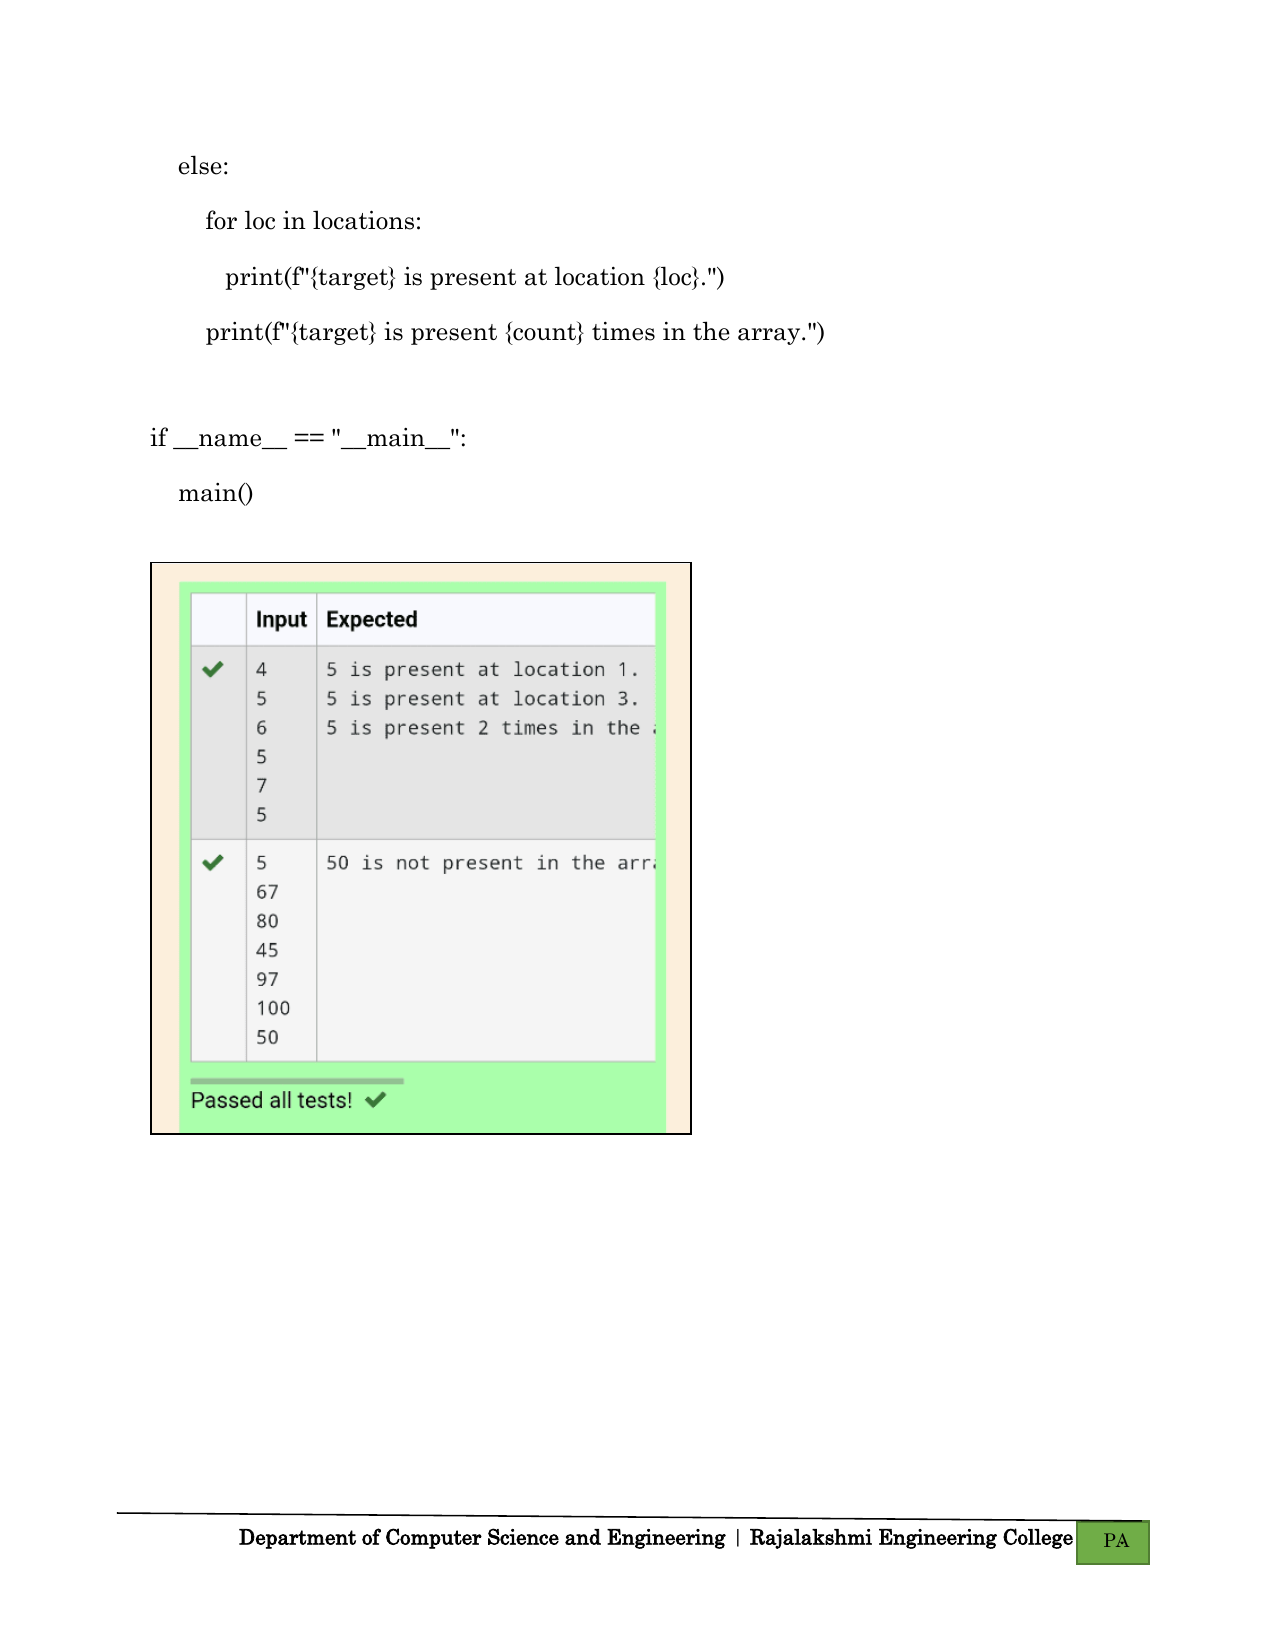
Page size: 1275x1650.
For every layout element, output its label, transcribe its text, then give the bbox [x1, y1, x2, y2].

text print(f"{target} is present {count} times in the array.") [150, 315, 1125, 345]
text if __name__ == "__main__": [150, 422, 1125, 452]
text main() [150, 477, 1125, 507]
text print(f"{target} is present at location {loc}.") [150, 260, 1125, 290]
text for loc in locations: [150, 205, 1125, 235]
text else: [150, 150, 1125, 180]
picture [152, 563, 690, 1133]
